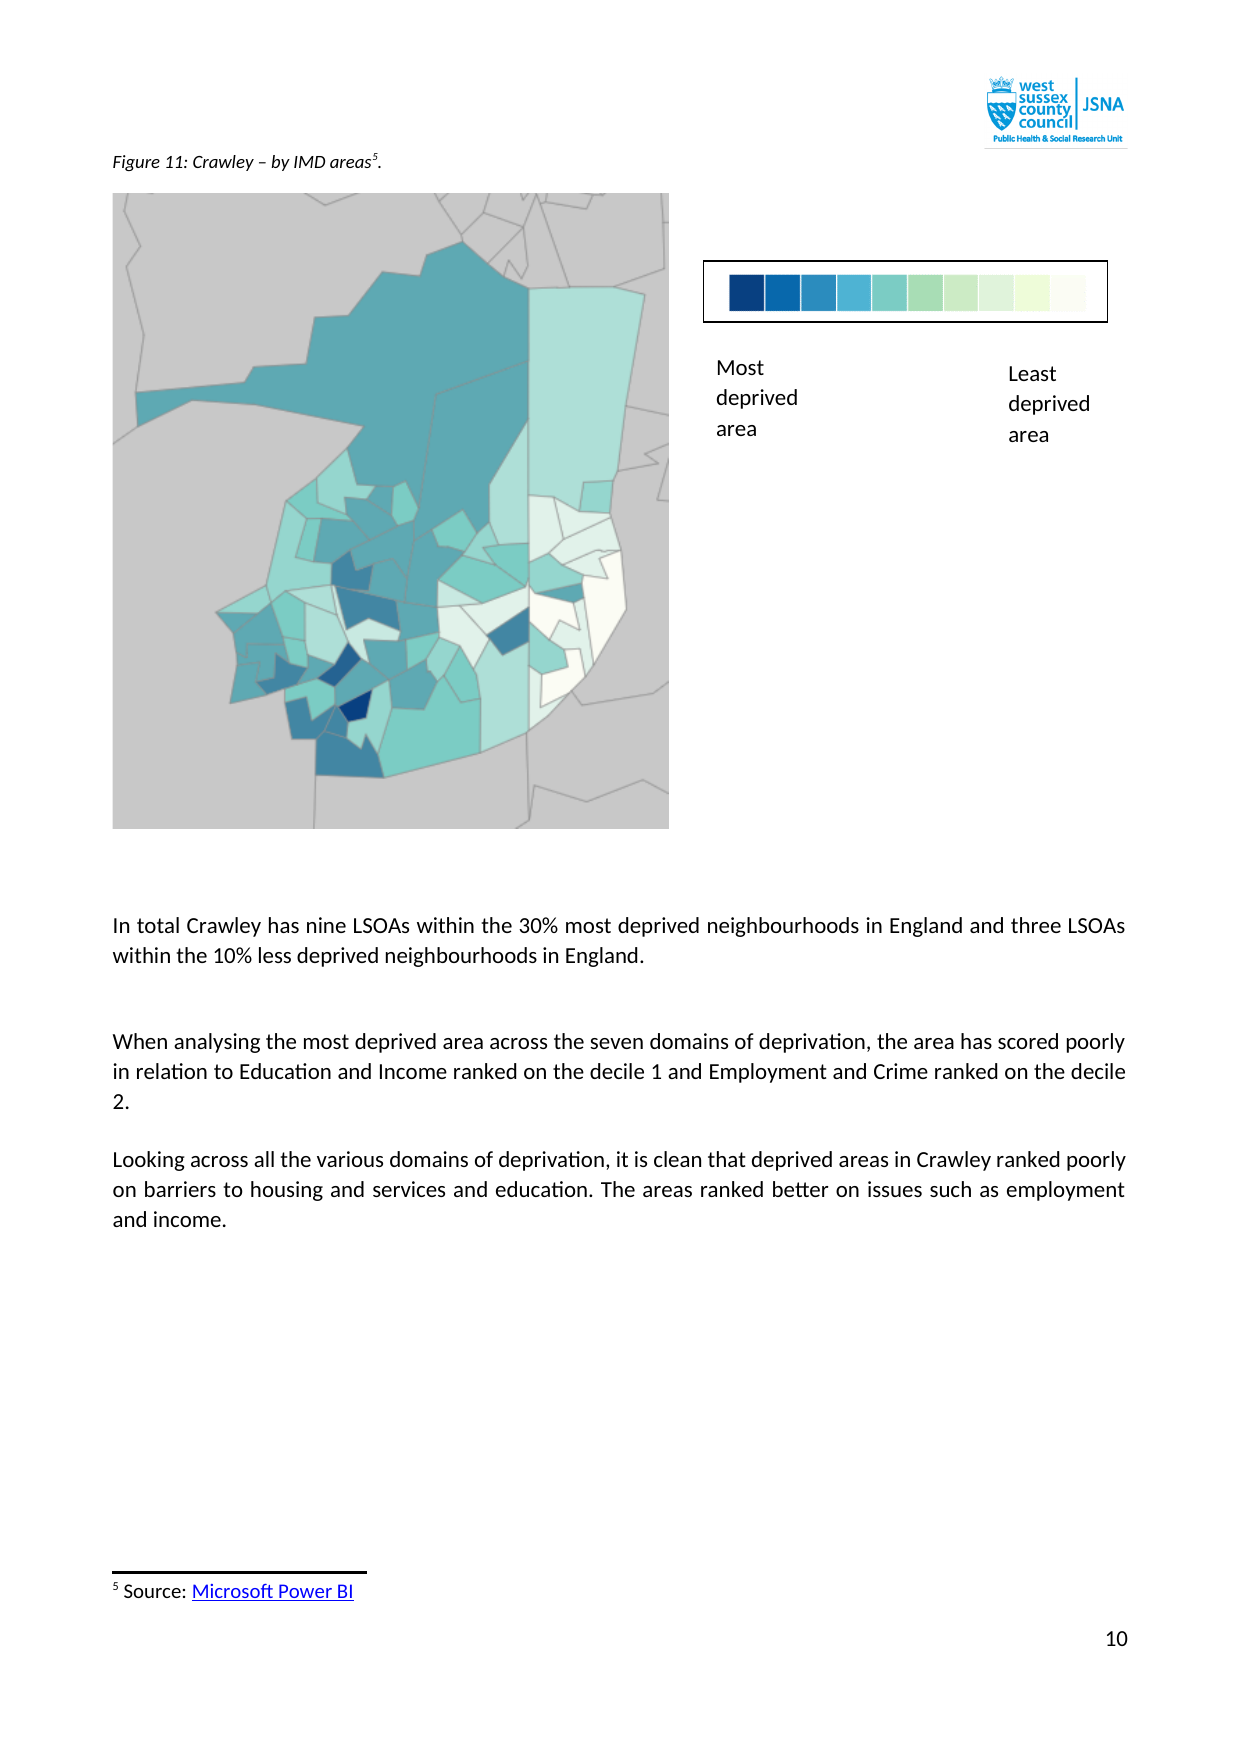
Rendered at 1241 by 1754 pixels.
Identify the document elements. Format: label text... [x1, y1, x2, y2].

picture [725, 269, 1088, 317]
picture [112, 193, 669, 829]
text Figure 11: Crawley – by IMD areas. [112, 150, 1128, 173]
text In total Crawley has nine LSOAs within the 30% most deprived neighbourhoods in England and three LSOAs within the 10% less deprived neighbourhoods in England. [112, 911, 1128, 970]
text Looking across all the various domains of deprivation, it is clean that deprived areas in Crawley ranked poorly on barriers to housing and services and education. The areas ranked better on issues such as employment and income. [112, 1145, 1128, 1233]
text When analysing the most deprived area across the seven domains of deprivation, the area has scored poorly in relation to Education and Income ranked on the decile 1 and Employment and Crime ranked on the decile 2. [112, 1027, 1128, 1116]
picture [981, 73, 1128, 149]
